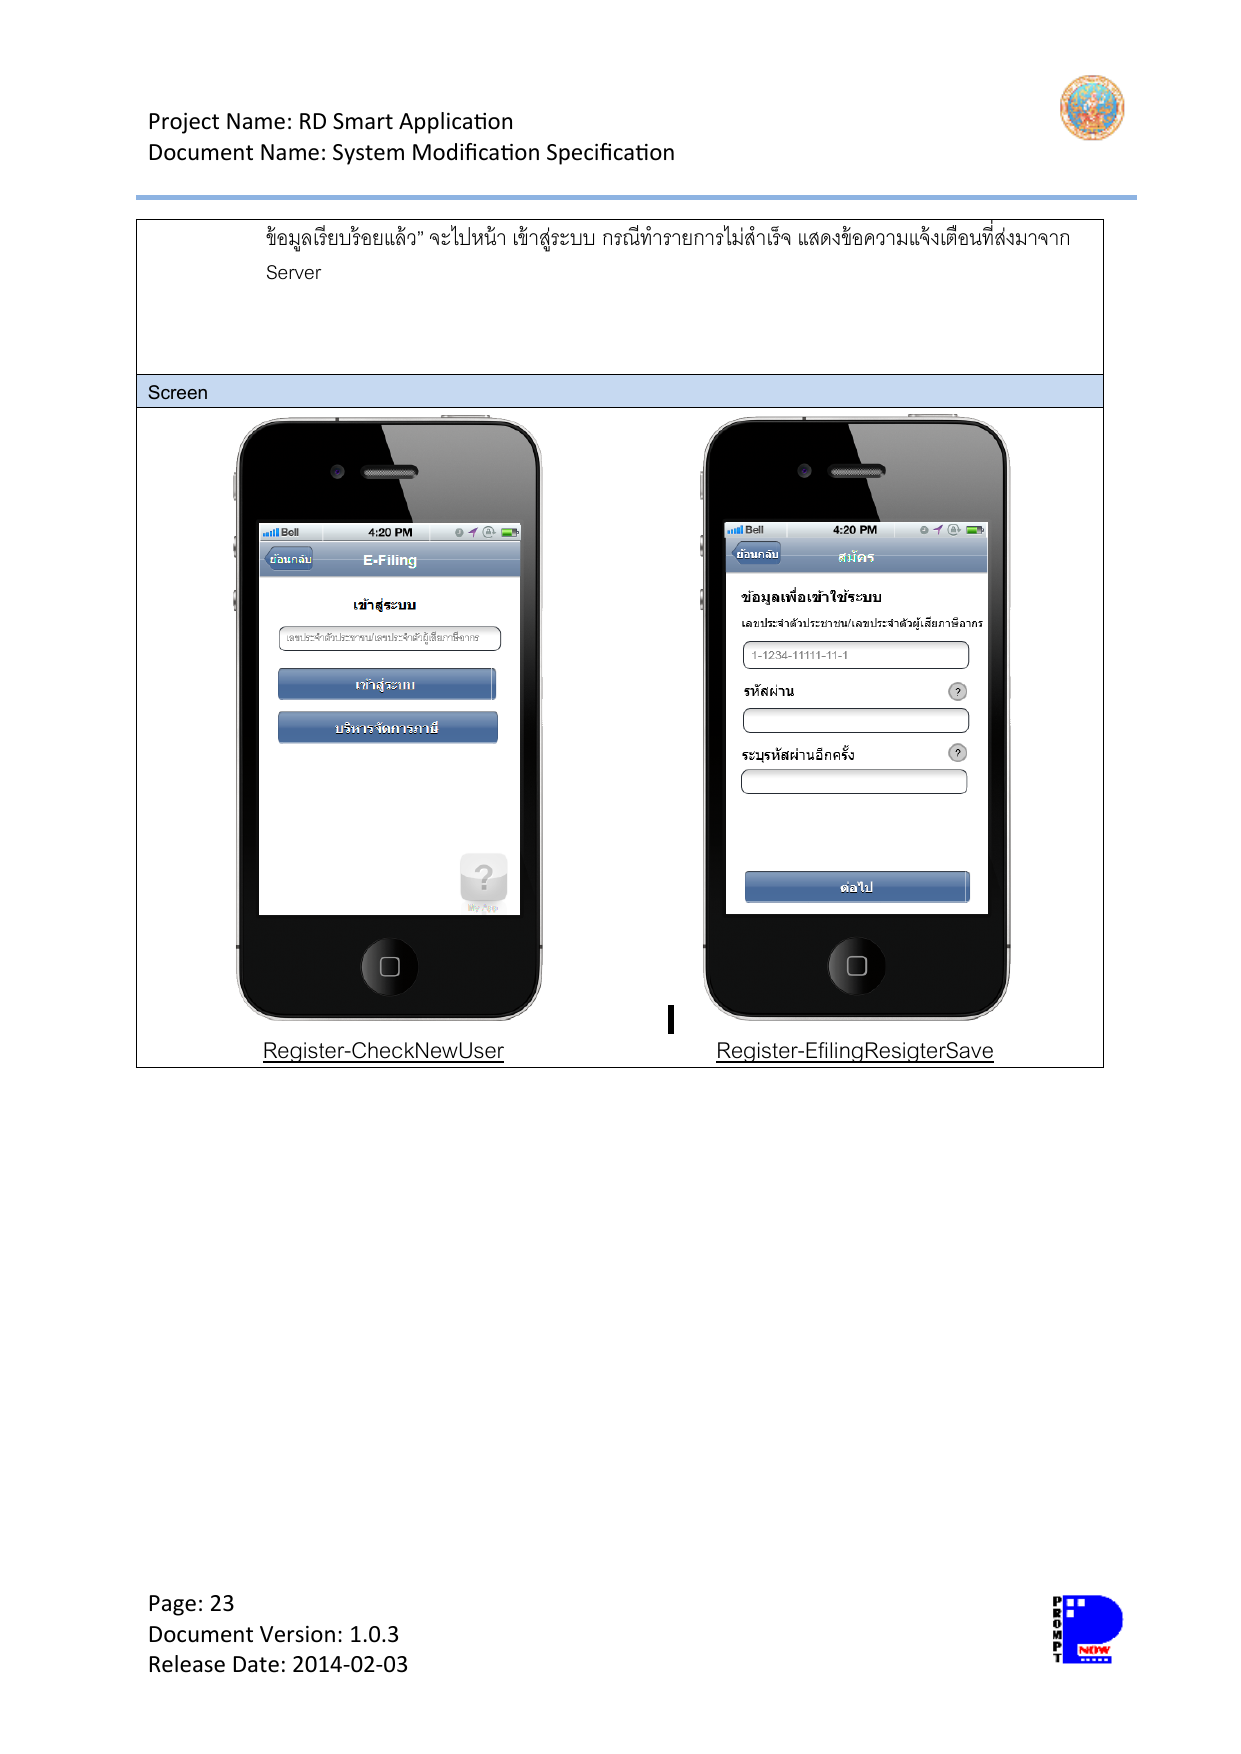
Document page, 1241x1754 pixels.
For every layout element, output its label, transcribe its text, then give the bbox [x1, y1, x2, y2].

picture [1059, 75, 1126, 142]
table_cell [137, 408, 1103, 1067]
picture [1052, 1593, 1125, 1666]
table_cell Screen [137, 375, 1103, 407]
picture [673, 408, 1043, 1029]
picture [199, 408, 568, 1029]
